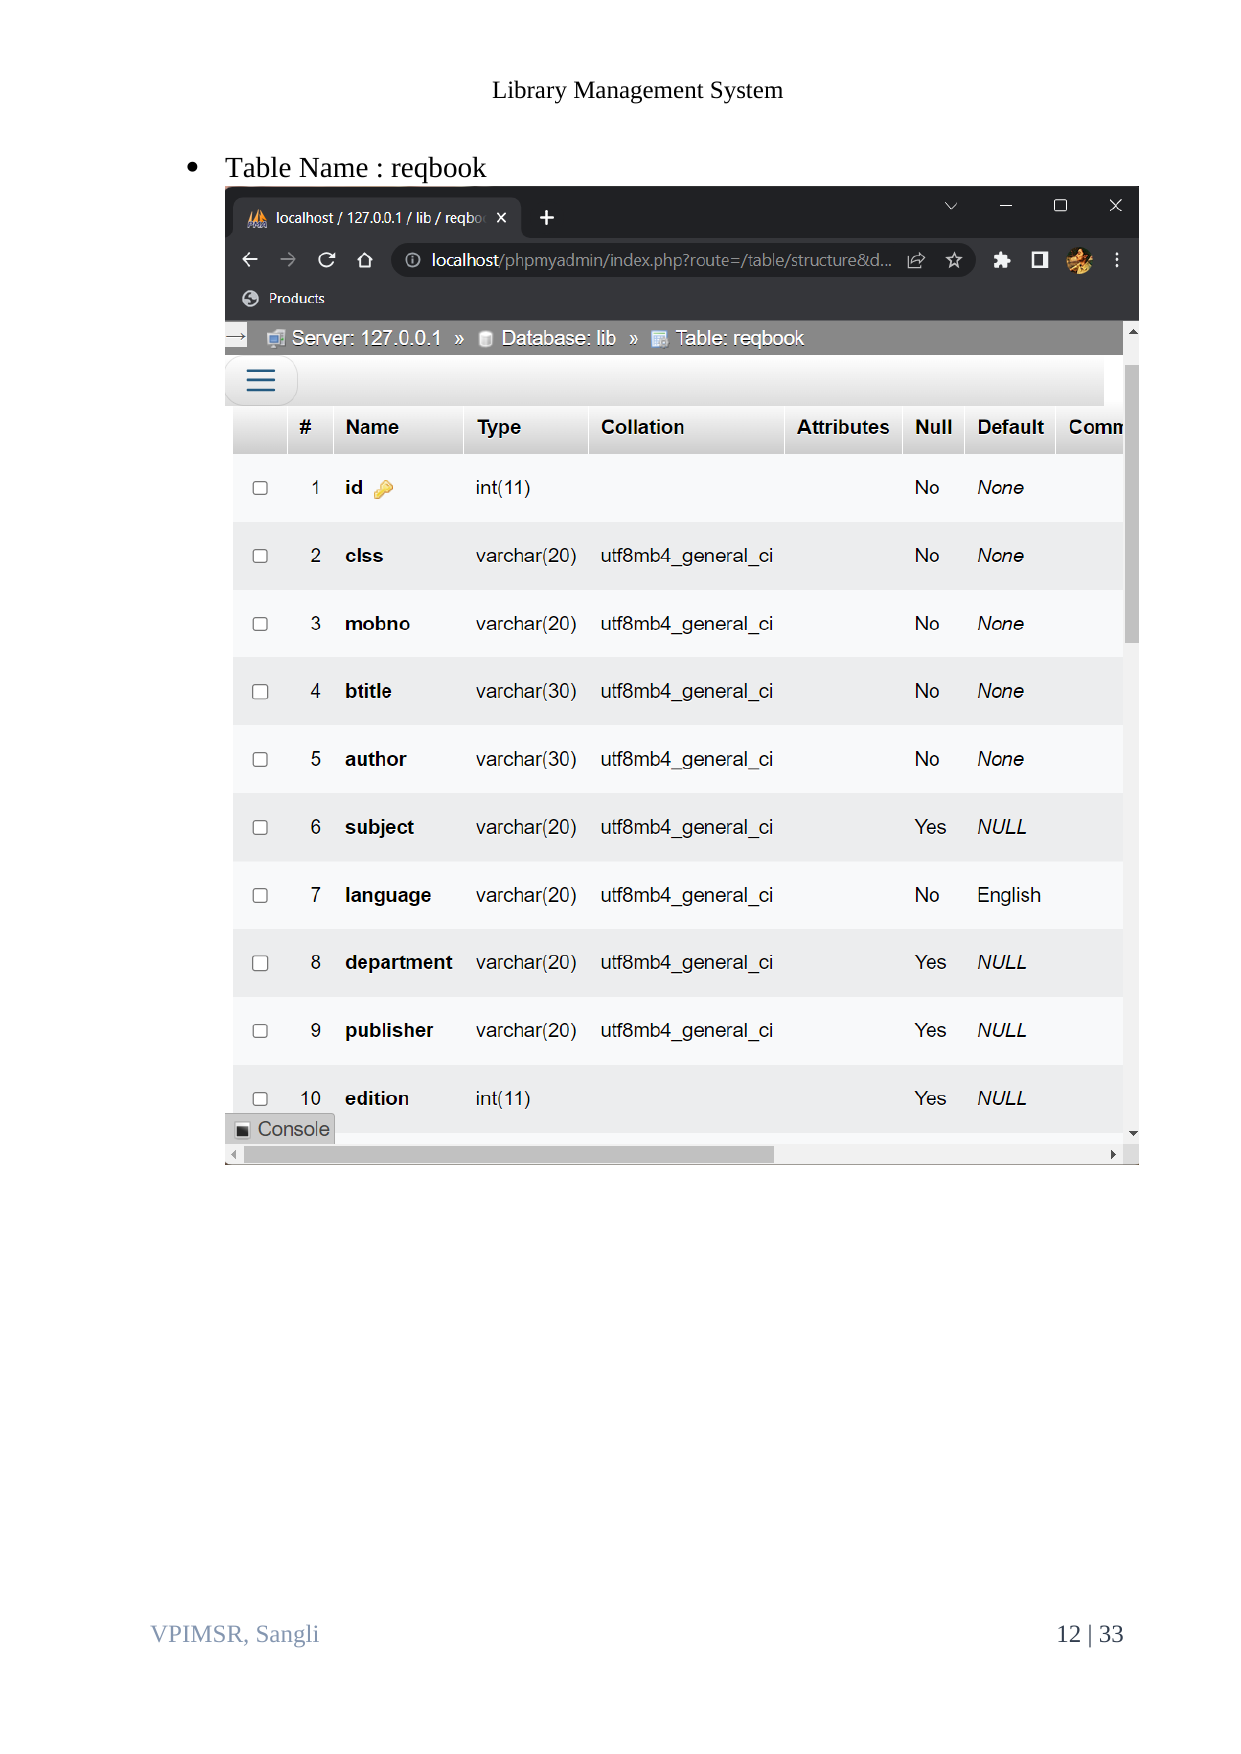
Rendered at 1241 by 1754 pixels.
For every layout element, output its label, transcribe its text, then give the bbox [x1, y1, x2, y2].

list Table Name : reqbook [187, 150, 1090, 184]
